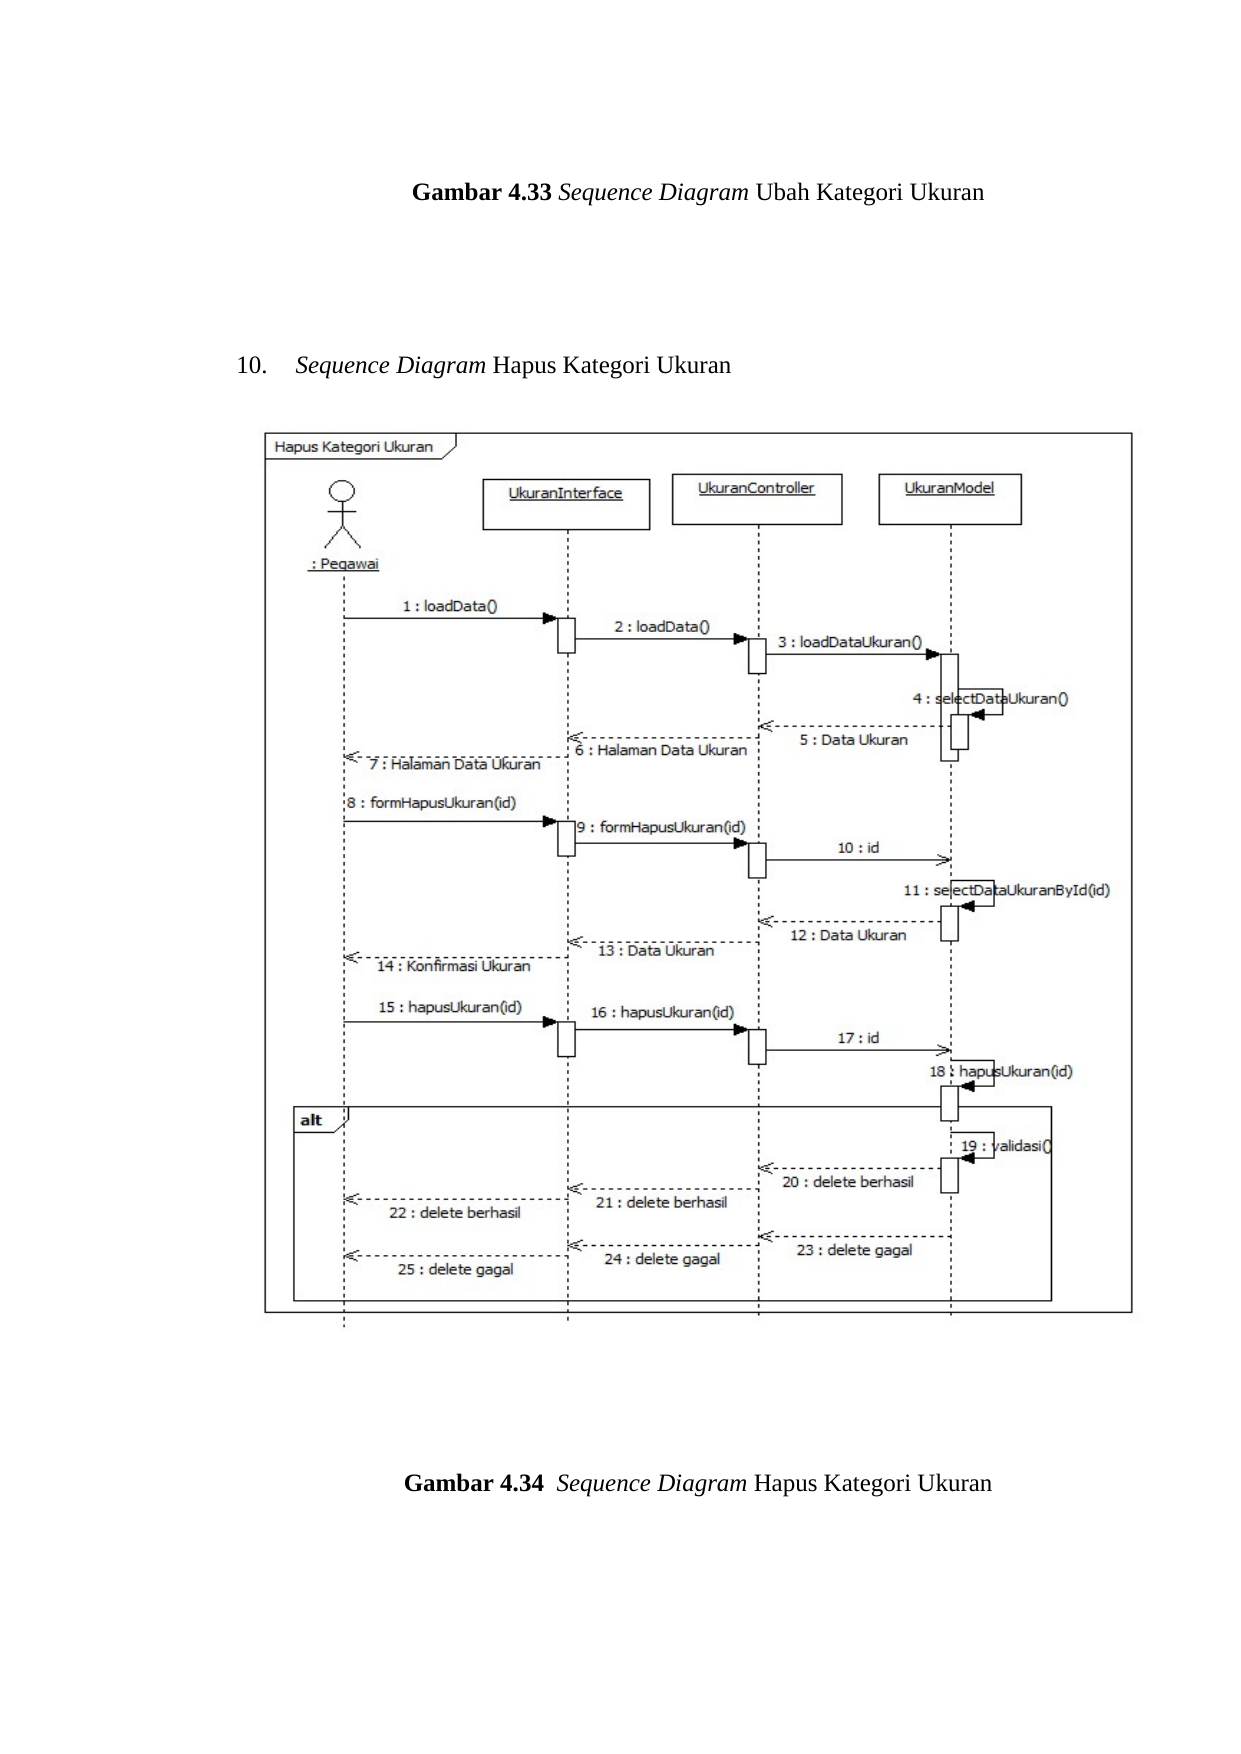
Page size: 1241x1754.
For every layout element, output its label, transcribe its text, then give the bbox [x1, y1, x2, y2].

list Gambar 4.34 Sequence Diagram Hapus Kategori Ukuran [333, 1468, 1063, 1496]
picture [236, 407, 1160, 1353]
list Sequence Diagram Hapus Kategori Ukuran [236, 350, 1063, 378]
list Gambar 4.33 Sequence Diagram Ubah Kategori Ukuran [333, 177, 1063, 206]
